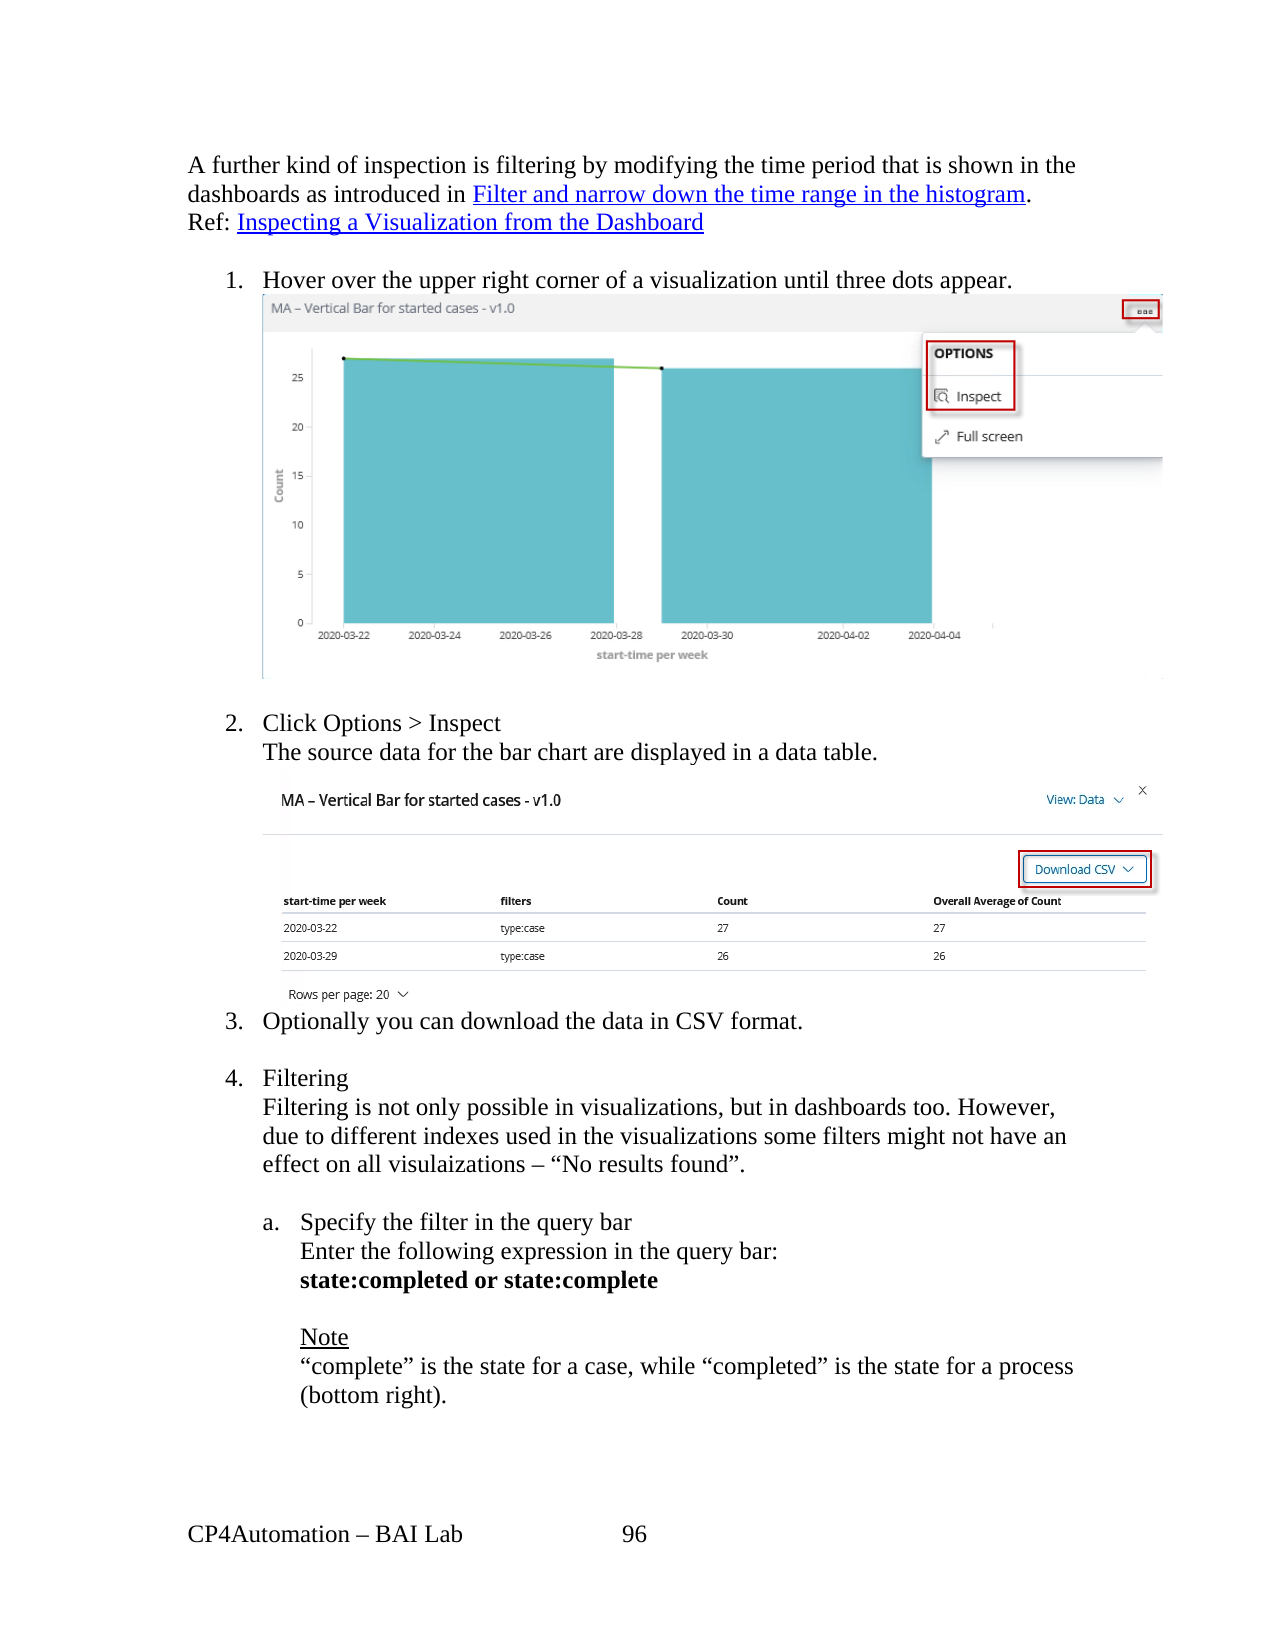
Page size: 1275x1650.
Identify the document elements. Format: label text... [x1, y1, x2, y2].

list Specify the filter in the query bar Enter the following expression in the query bar: state:completed or state:complete Note “complete” is the state for a case, while “completed” is the state for a process (bottom right). [262, 1207, 1087, 1437]
list Optionally you can download the data in CSV format. [225, 1006, 1087, 1063]
picture [262, 294, 1163, 679]
list Filtering Filtering is not only possible in visualizations, but in dashboards too. However, due to different indexes used in the visualizations some filters might not have an effect on all visulaizations – “No results found”. [225, 1063, 1087, 1178]
picture [262, 765, 1163, 1006]
text A further kind of inspection is filtering by modifying the time period that is shown in the dashboards as introduced in Filter and narrow down the time range in the histogram. Ref: Inspecting a Visualization from the Dashboard [187, 150, 1087, 236]
